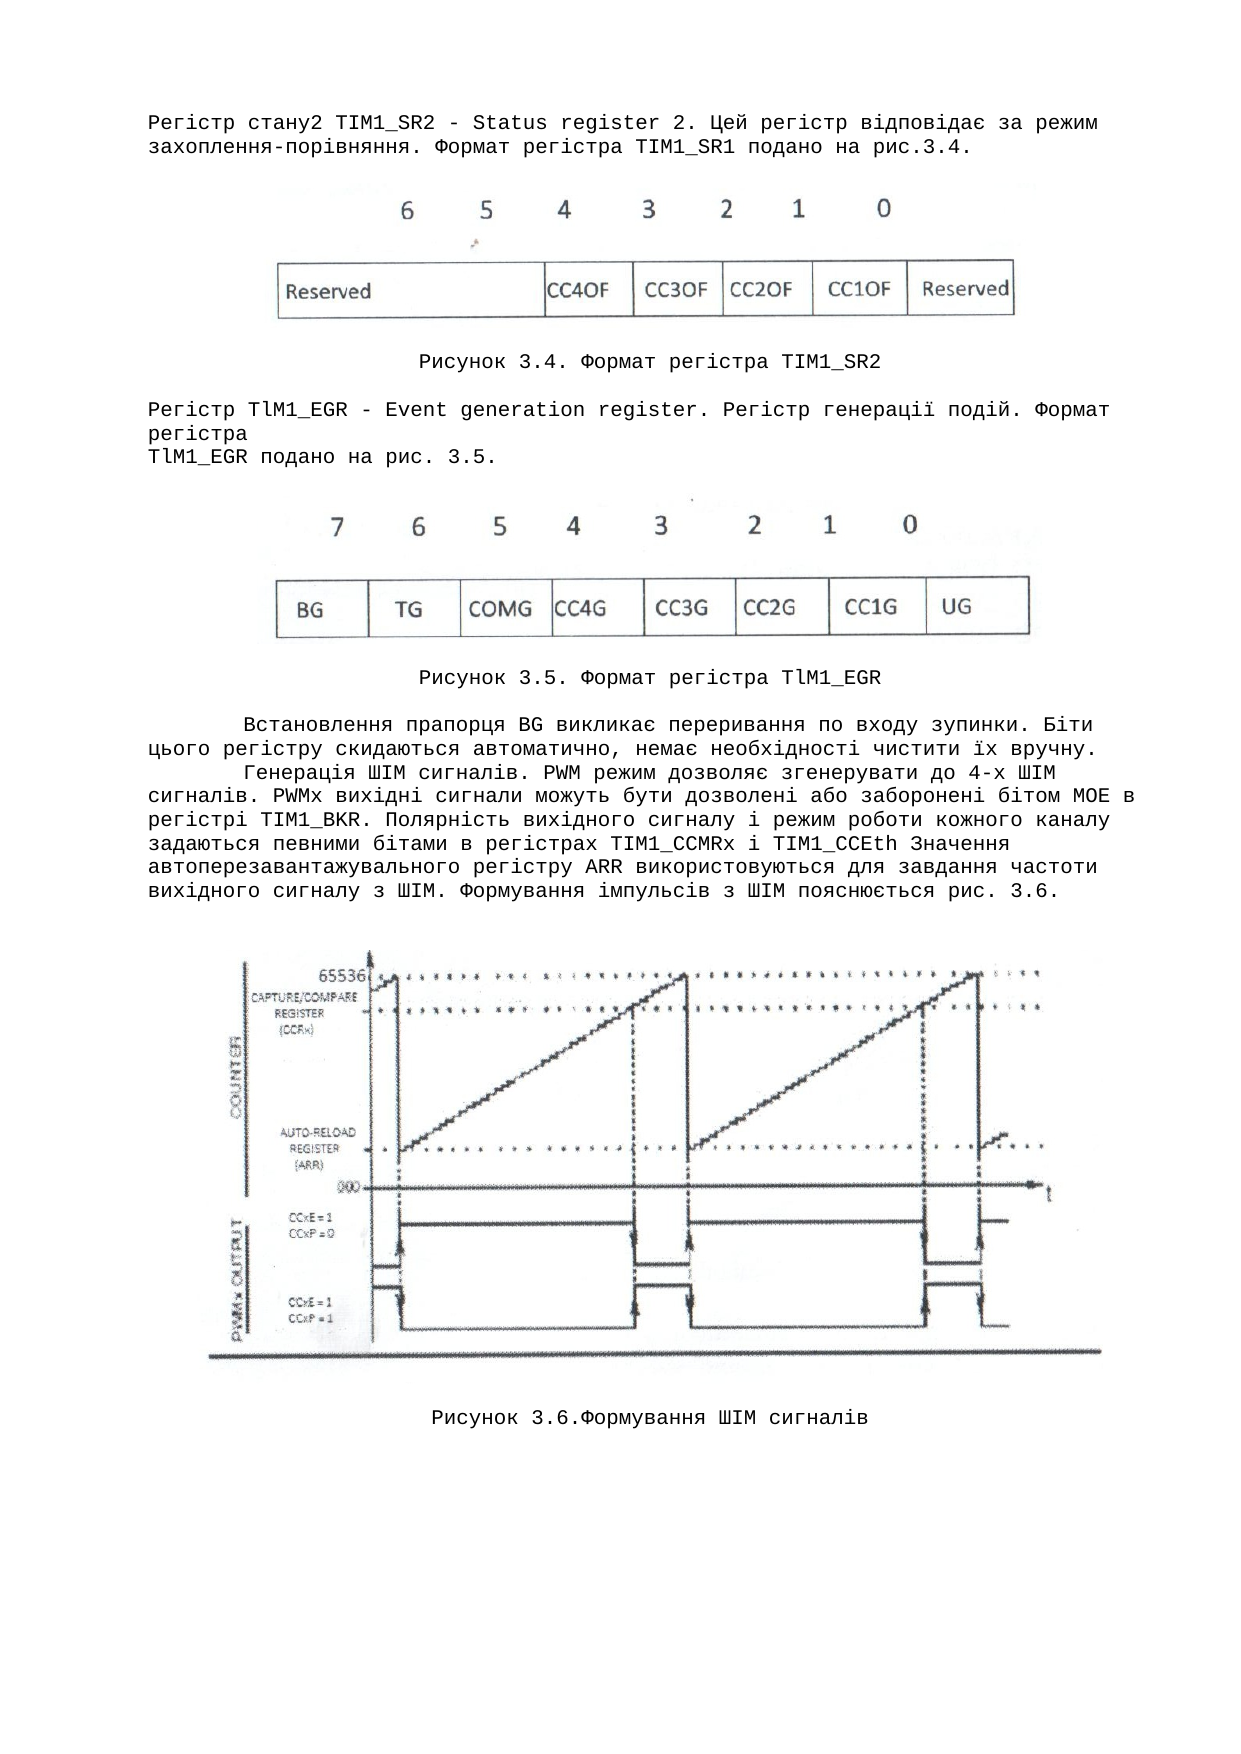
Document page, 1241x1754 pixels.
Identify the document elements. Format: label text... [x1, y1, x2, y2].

text Рисунок 3.6.Формування ШІМ сигналів [148, 1407, 1152, 1431]
picture [263, 183, 1037, 328]
text Генерація ШІМ сигналів. PWM режим дозволяє згенерувати до 4-х ШІМ сигналів. PWMx вихідні сигнали можуть бути дозволені або заборонені бітом МОЕ в регістрі TIM1_BKR. Полярність вихідного сигналу і режим роботи кожного каналу задаються певними бітами в регістрах TIM1_CCMRx i TIM1_CCEth Значення автоперезавантажувального регістру ARR використовуються для завдання частоти вихідного сигналу з ШІМ. Формування імпульсів з ШІМ пояснюється рис. 3.6. [148, 762, 1152, 903]
text Рисунок 3.4. Формат регістра TIM1_SR2 [148, 352, 1152, 375]
text TlM1_EGR подано на рис. 3.5. [148, 446, 1152, 470]
text Регістр TlM1_EGR - Event generation register. Регістр генерації подій. Формат регістра [148, 399, 1152, 446]
text Рисунок 3.5. Формат регістра TlM1_EGR [148, 667, 1152, 691]
text Встановлення прапорця BG викликає переривання по входу зупинки. Біти цього регістру скидаються автоматично, немає необхідності чистити їх вручну. [148, 714, 1152, 762]
picture [257, 493, 1042, 644]
picture [196, 950, 1103, 1384]
text Регістр стану2 TIM1_SR2 - Status register 2. Цей регістр відповідає за режим захоплення-порівняння. Формат регістра TIM1_SR1 подано на рис.3.4. [148, 112, 1152, 159]
